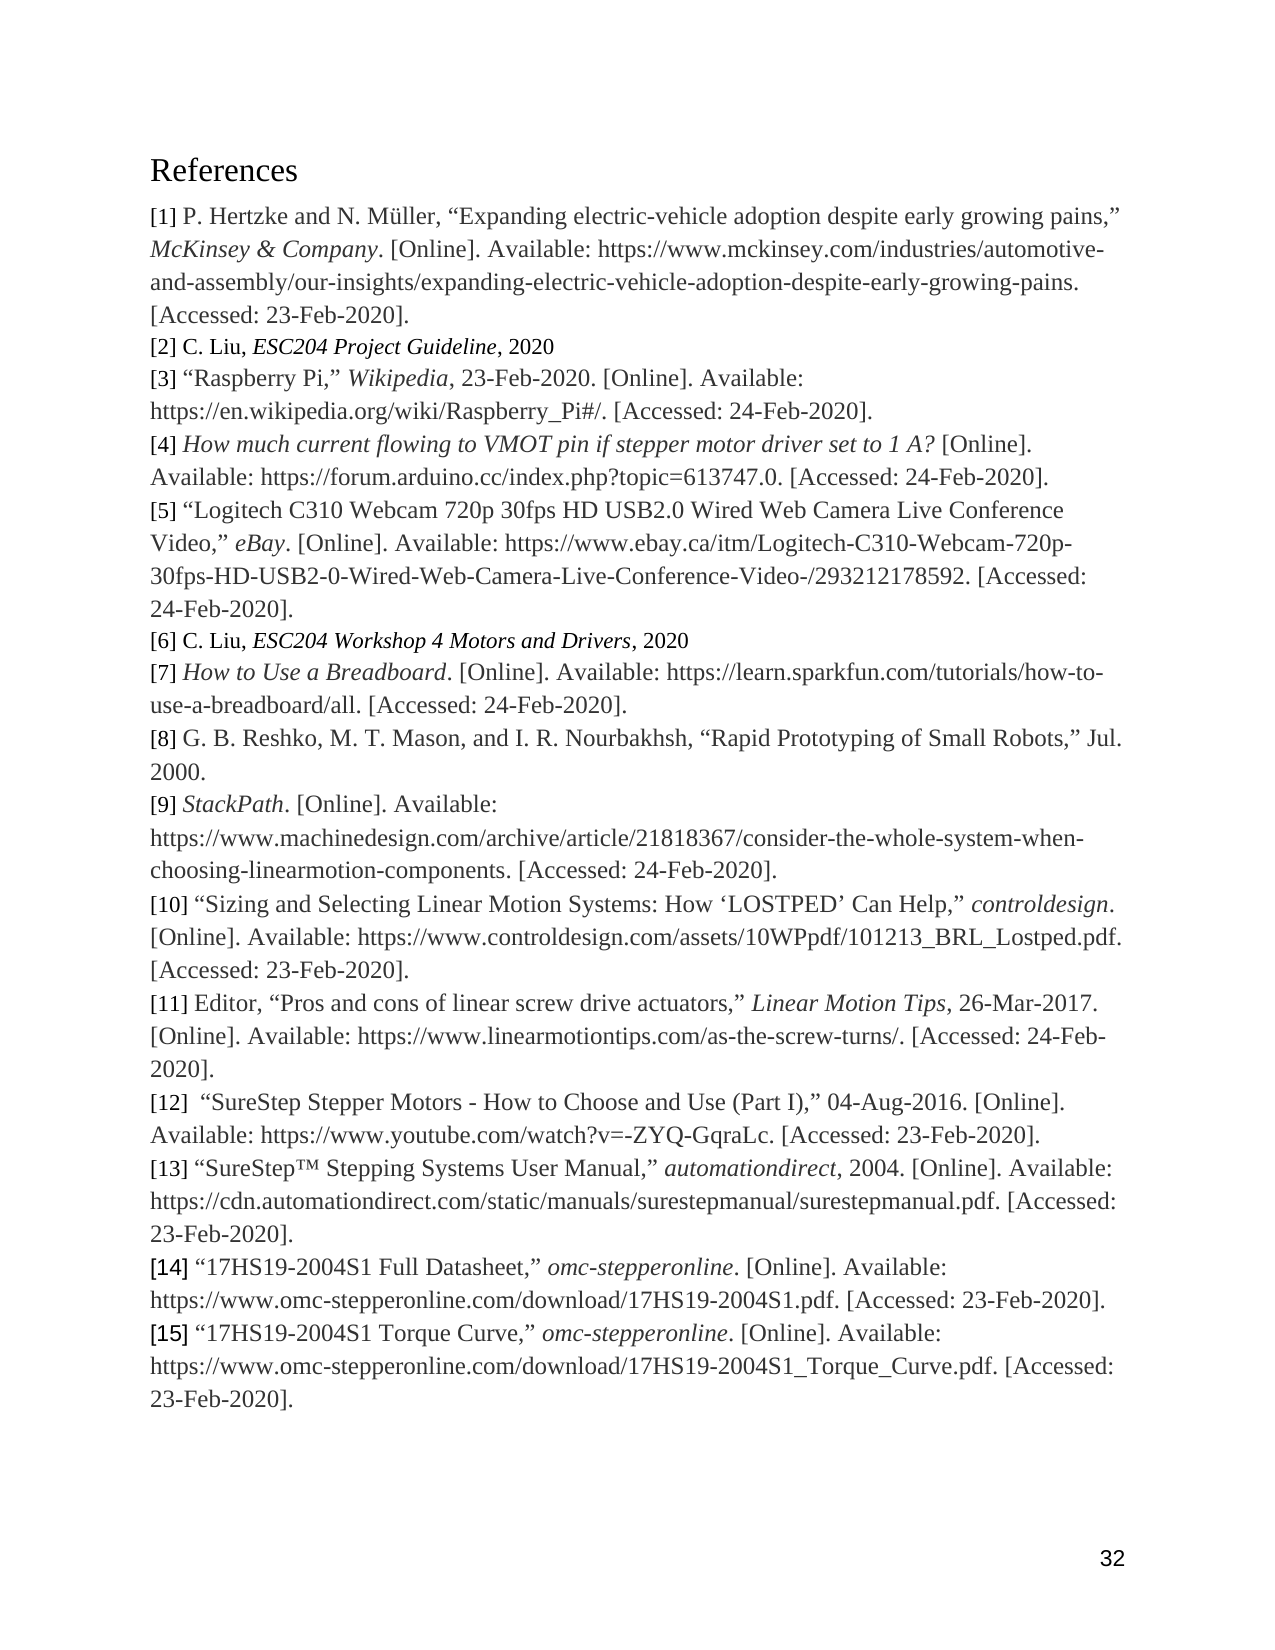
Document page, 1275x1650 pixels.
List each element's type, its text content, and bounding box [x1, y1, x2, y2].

text [11] Editor, “Pros and cons of linear screw drive actuators,” Linear Motion Tips, 26-Mar-2017. [Online]. Available: https://www.linearmotiontips.com/as-the-screw-turns/. [Accessed: 24-Feb-2020]. [150, 988, 1125, 1082]
text [3] “Raspberry Pi,” Wikipedia, 23-Feb-2020. [Online]. Available: https://en.wikipedia.org/wiki/Raspberry_Pi#/. [Accessed: 24-Feb-2020]. [150, 363, 1125, 425]
text [10] “Sizing and Selecting Linear Motion Systems: How ‘LOSTPED’ Can Help,” controldesign. [Online]. Available: https://www.controldesign.com/assets/10WPpdf/101213_BRL_Lostped.pdf. [Accessed: 23-Feb-2020]. [150, 889, 1125, 983]
text [14] “17HS19-2004S1 Full Datasheet,” omc-stepperonline. [Online]. Available: https://www.omc-stepperonline.com/download/17HS19-2004S1.pdf. [Accessed: 23-Feb-2020]. [150, 1252, 1125, 1314]
subtitle References [150, 150, 1125, 188]
text [12] “SureStep Stepper Motors - How to Choose and Use (Part I),” 04-Aug-2016. [Online]. Available: https://www.youtube.com/watch?v=-ZYQ-GqraLc. [Accessed: 23-Feb-2020]. [150, 1087, 1125, 1148]
text [6] C. Liu, ESC204 Workshop 4 Motors and Drivers, 2020 [150, 627, 1125, 654]
text [9] StackPath. [Online]. Available: https://www.machinedesign.com/archive/article/21818367/consider-the-whole-system-when-choosing-linearmotion-components. [Accessed: 24-Feb-2020]. [150, 789, 1125, 884]
text [4] How much current flowing to VMOT pin if stepper motor driver set to 1 A? [Online]. Available: https://forum.arduino.cc/index.php?topic=613747.0. [Accessed: 24-Feb-2020]. [150, 429, 1125, 491]
text [7] How to Use a Breadboard. [Online]. Available: https://learn.sparkfun.com/tutorials/how-to-use-a-breadboard/all. [Accessed: 24-Feb-2020]. [150, 657, 1125, 719]
text [5] “Logitech C310 Webcam 720p 30fps HD USB2.0 Wired Web Camera Live Conference Video,” eBay. [Online]. Available: https://www.ebay.ca/itm/Logitech-C310-Webcam-720p-30fps-HD-USB2-0-Wired-Web-Camera-Live-Conference-Video-/293212178592. [Accessed: 24-Feb-2020]. [150, 495, 1125, 623]
text [8] G. B. Reshko, M. T. Mason, and I. R. Nourbakhsh, “Rapid Prototyping of Small Robots,” Jul. 2000. [150, 723, 1125, 785]
text [13] “SureStep™ Stepping Systems User Manual,” automationdirect, 2004. [Online]. Available: https://cdn.automationdirect.com/static/manuals/surestepmanual/surestepmanual.pdf. [Accessed: 23-Feb-2020]. [150, 1153, 1125, 1248]
text [1] P. Hertzke and N. Müller, “Expanding electric-vehicle adoption despite early growing pains,” McKinsey & Company. [Online]. Available: https://www.mckinsey.com/industries/automotive-and-assembly/our-insights/expanding-electric-vehicle-adoption-despite-early-growing-pains. [Accessed: 23-Feb-2020]. [150, 201, 1125, 329]
text [2] C. Liu, ESC204 Project Guideline, 2020 [150, 333, 1125, 359]
text [15] “17HS19-2004S1 Torque Curve,” omc-stepperonline. [Online]. Available: https://www.omc-stepperonline.com/download/17HS19-2004S1_Torque_Curve.pdf. [Accessed: 23-Feb-2020]. [150, 1318, 1125, 1413]
